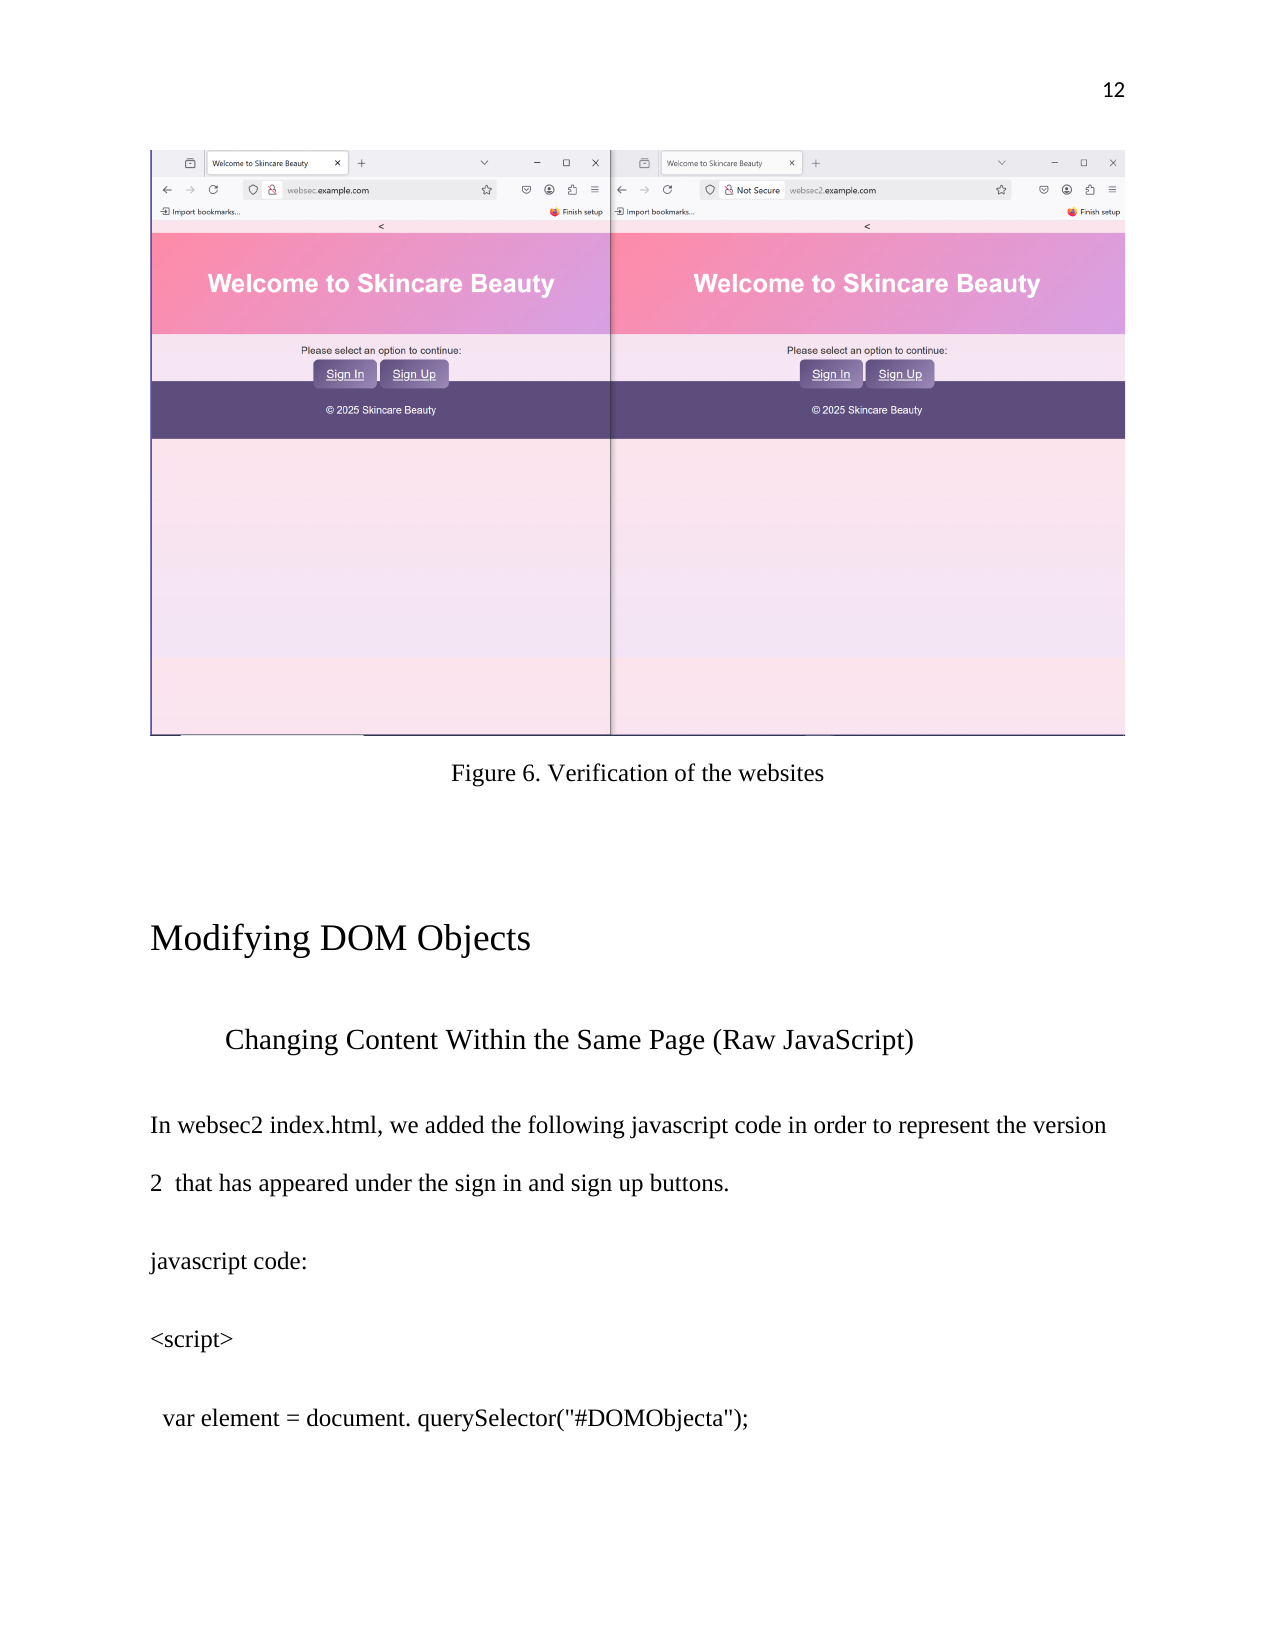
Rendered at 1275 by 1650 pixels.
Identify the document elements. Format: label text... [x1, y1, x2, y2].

subtitle Changing Content Within the Same Page (Raw JavaScript) [225, 1022, 1125, 1056]
text javascript code: [150, 1246, 1125, 1275]
text <script> [150, 1324, 1125, 1353]
picture [150, 150, 1125, 736]
text In websec2 index.html, we added the following javascript code in order to represent the version 2 that has appeared under the sign in and sign up buttons. [150, 1110, 1125, 1196]
text Figure 6. Verification of the websites [150, 758, 1125, 787]
subtitle Modifying DOM Objects [150, 915, 1125, 958]
text var element = document. querySelector("#DOMObjecta"); [150, 1403, 1125, 1431]
